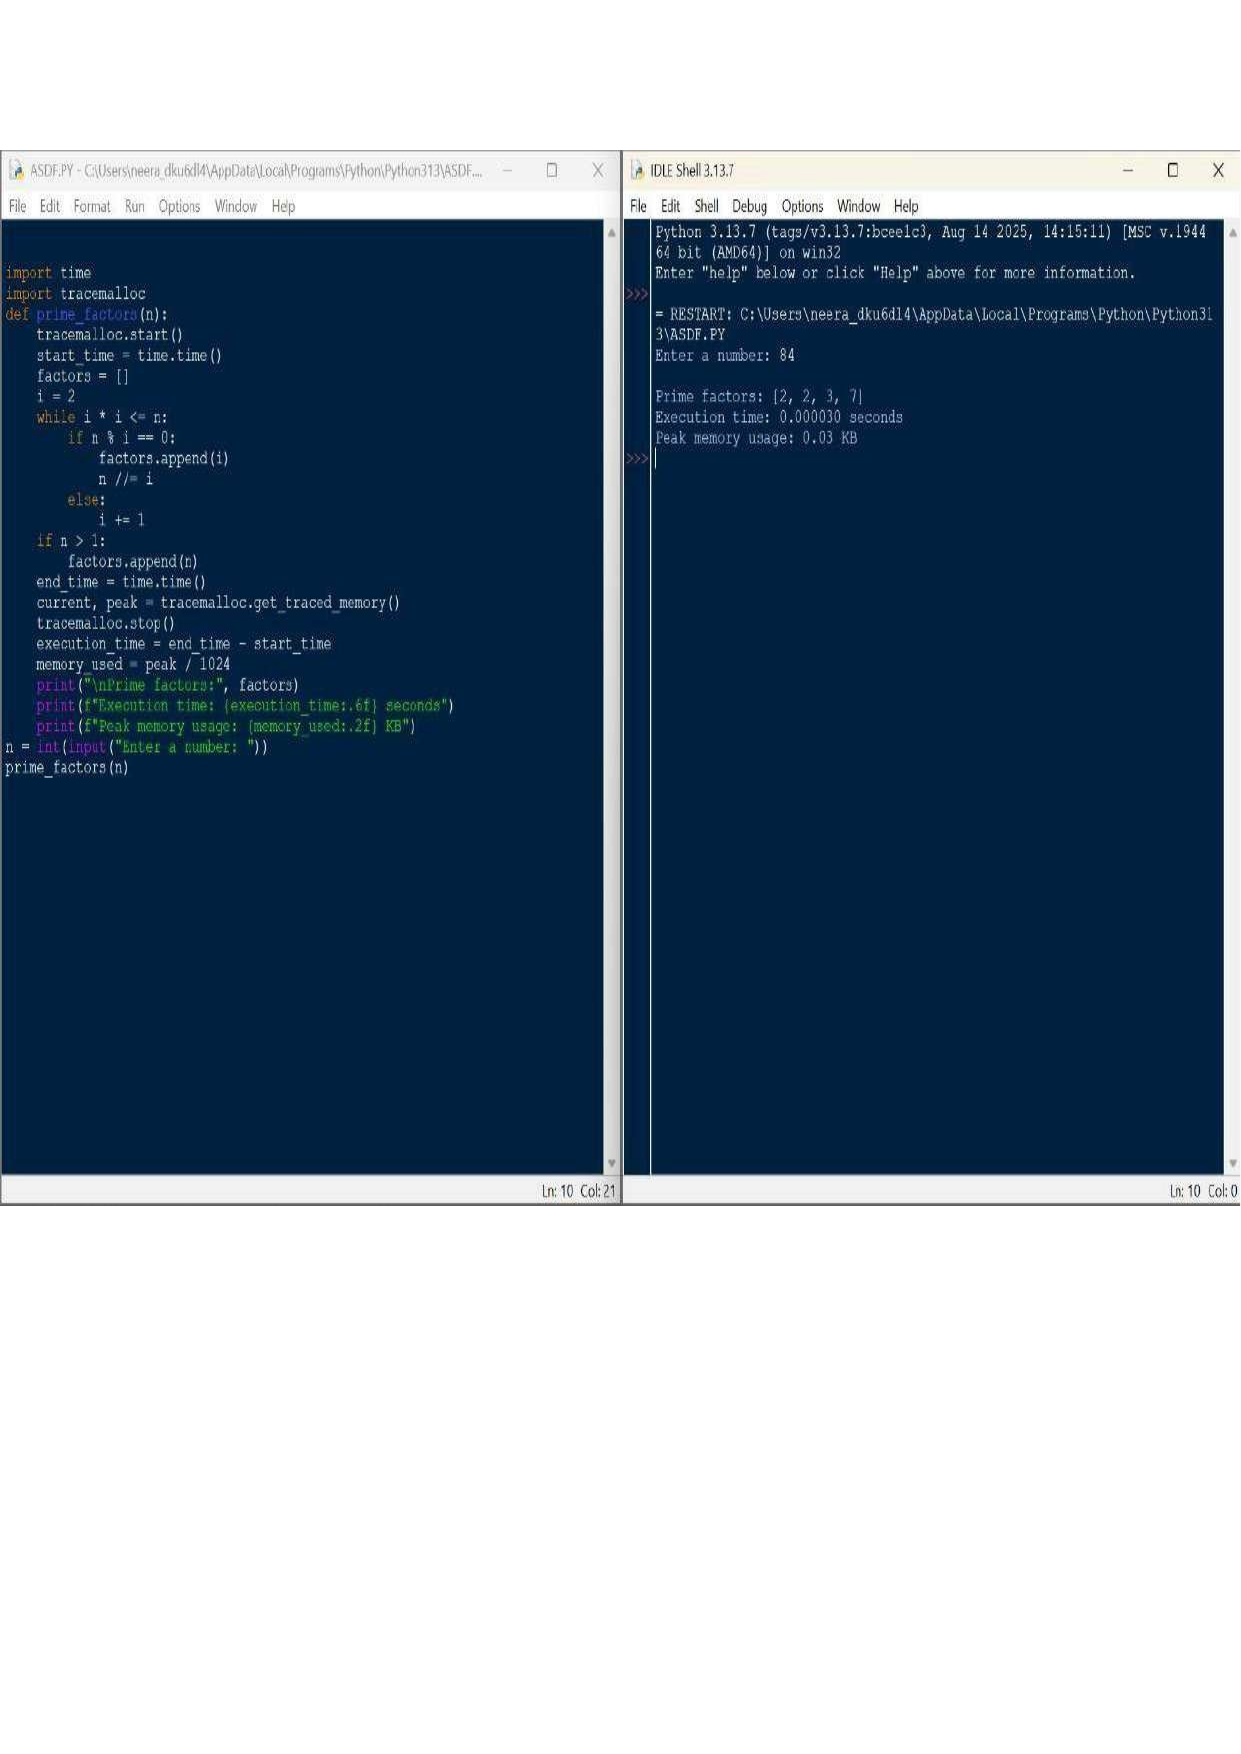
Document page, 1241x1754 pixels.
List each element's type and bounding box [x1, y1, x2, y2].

picture [0, 150, 1241, 1206]
